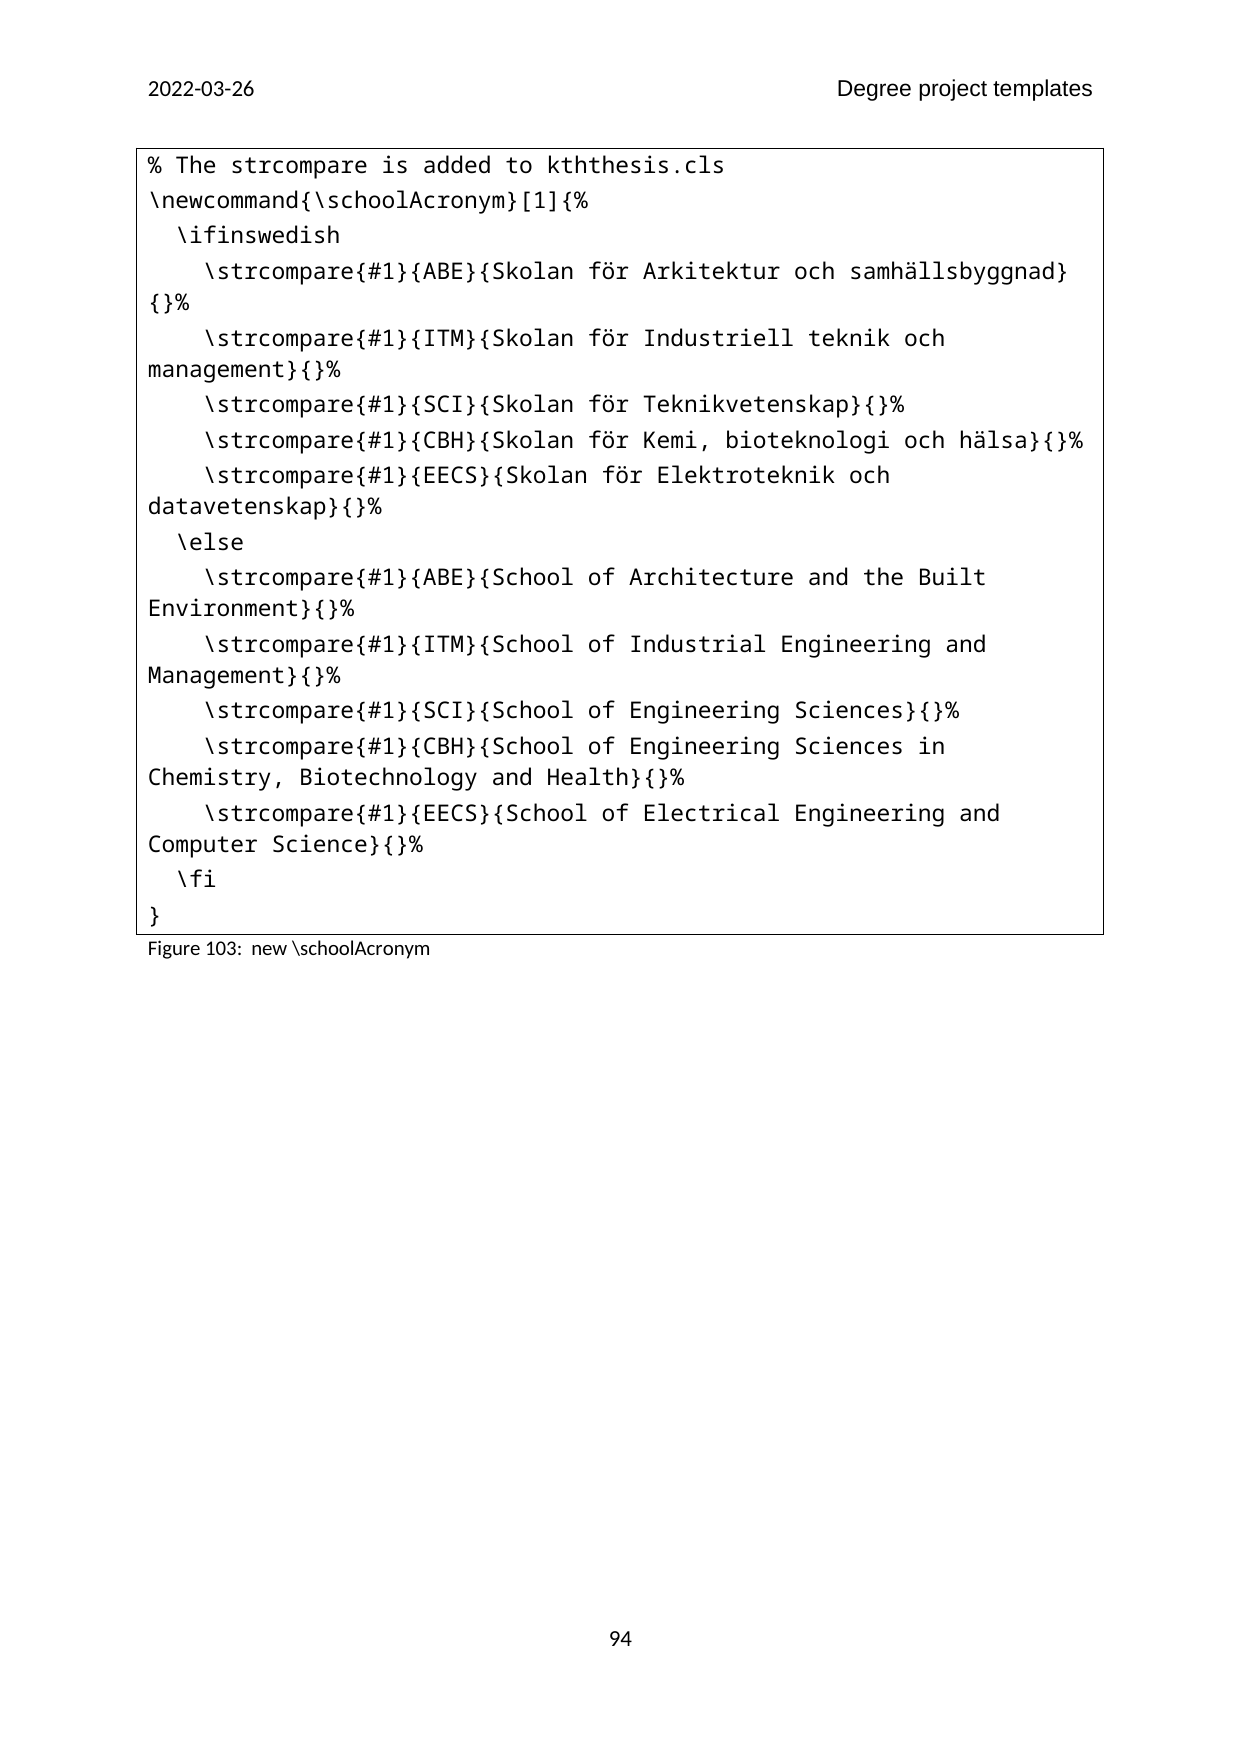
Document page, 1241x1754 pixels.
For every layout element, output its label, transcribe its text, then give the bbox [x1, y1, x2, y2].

table_header % The strcompare is added to kththesis.cls \newcommand{\schoolAcronym}[1]{% \ifinswedish \strcompare{#1}{ABE}{Skolan för Arkitektur och samhällsbyggnad}{}% \strcompare{#1}{ITM}{Skolan för Industriell teknik och management}{}% \strcompare{#1}{SCI}{Skolan för Teknikvetenskap}{}% \strcompare{#1}{CBH}{Skolan för Kemi, bioteknologi och hälsa}{}% \strcompare{#1}{EECS}{Skolan för Elektroteknik och datavetenskap}{}% \else \strcompare{#1}{ABE}{School of Architecture and the Built Environment}{}% \strcompare{#1}{ITM}{School of Industrial Engineering and Management}{}% \strcompare{#1}{SCI}{School of Engineering Sciences}{}% \strcompare{#1}{CBH}{School of Engineering Sciences in Chemistry, Biotechnology and Health}{}% \strcompare{#1}{EECS}{School of Electrical Engineering and Computer Science}{}% \fi } [137, 149, 1103, 934]
text Figure : new \schoolAcronym [148, 935, 1093, 961]
